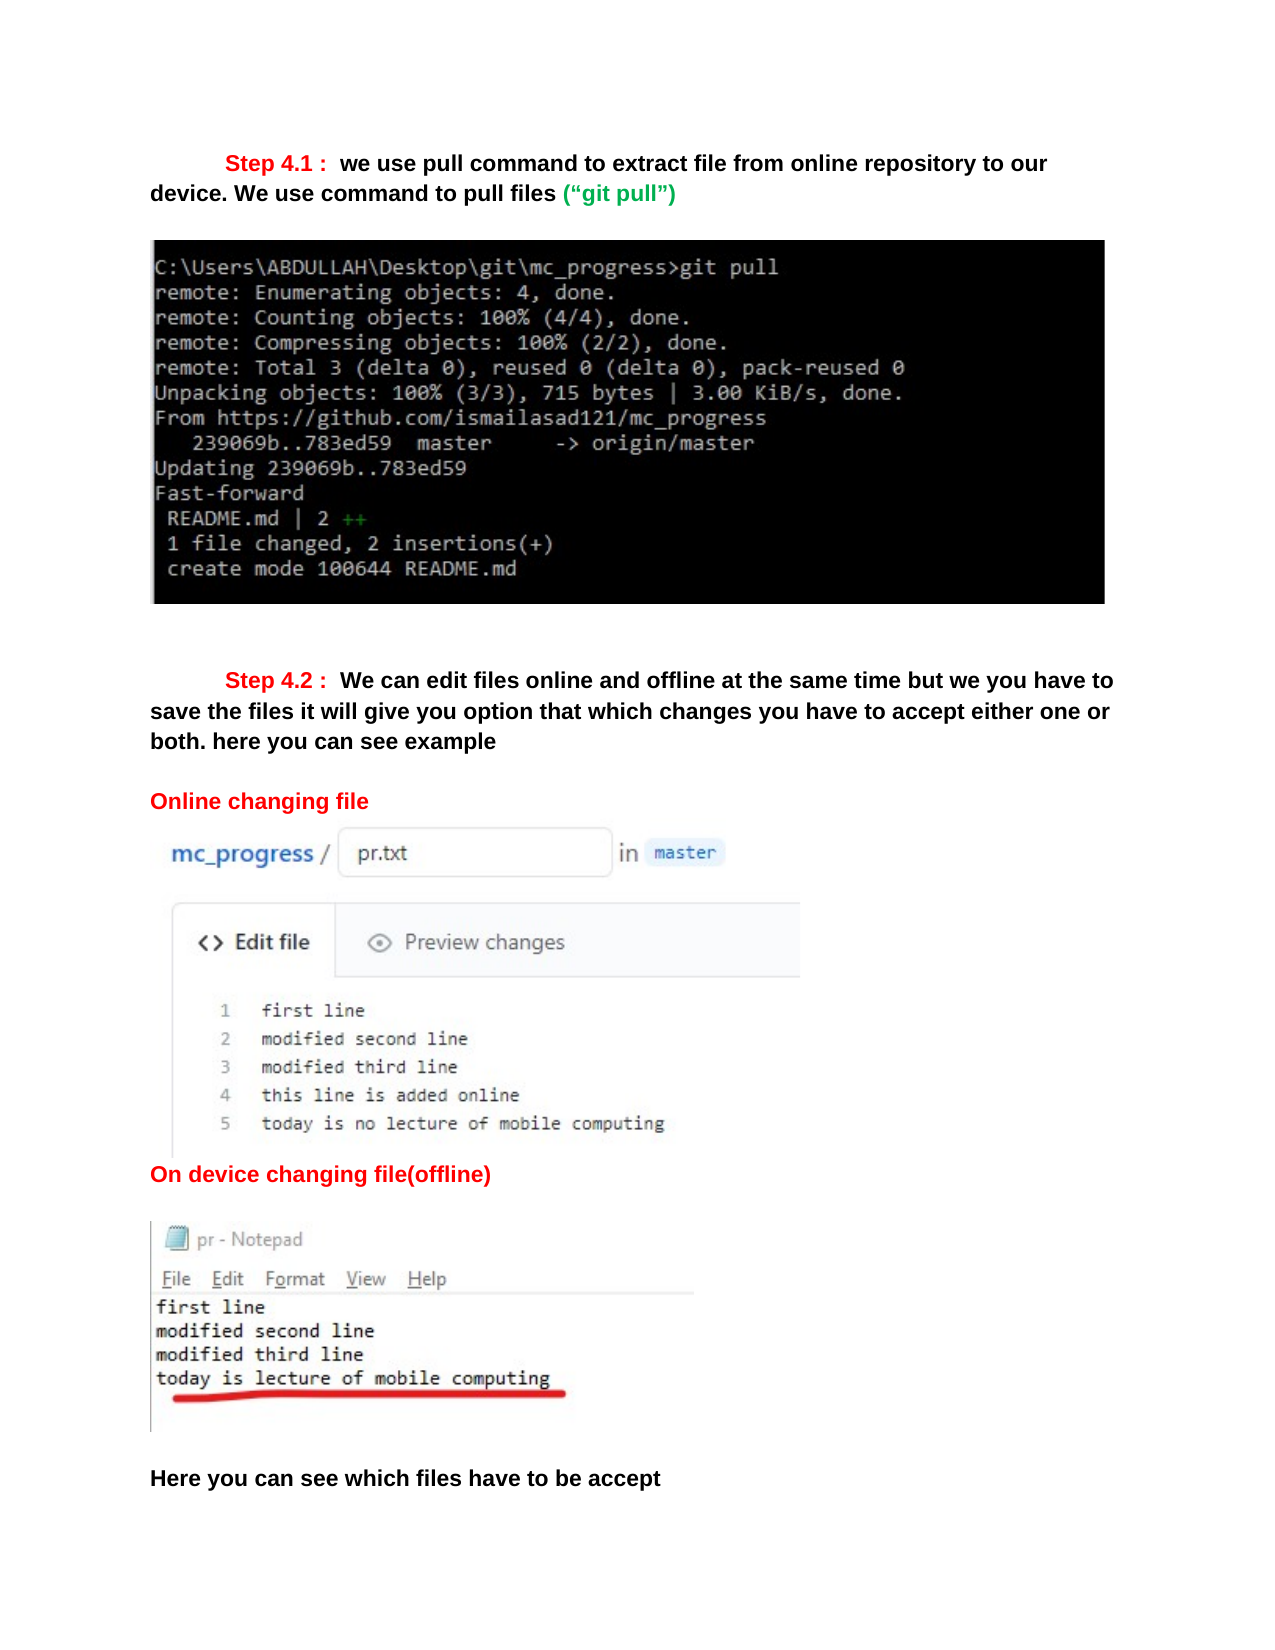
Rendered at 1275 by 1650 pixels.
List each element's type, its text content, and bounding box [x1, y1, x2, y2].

text Online changing file [150, 788, 1125, 814]
text Step 4.1 : we use pull command to extract file from online repository to our device. We use command to pull files (“git pull”) [150, 150, 1125, 207]
picture [150, 240, 1105, 604]
text Here you can see which files have to be accept [150, 1465, 1125, 1492]
text Step 4.2 : We can edit files online and offline at the same time but we you have to save the files it will give you option that which changes you have to accept either one or both. here you can see example [150, 667, 1125, 754]
text On device changing file(offline) [150, 1161, 1125, 1188]
picture [150, 1221, 694, 1432]
picture [150, 818, 800, 1158]
